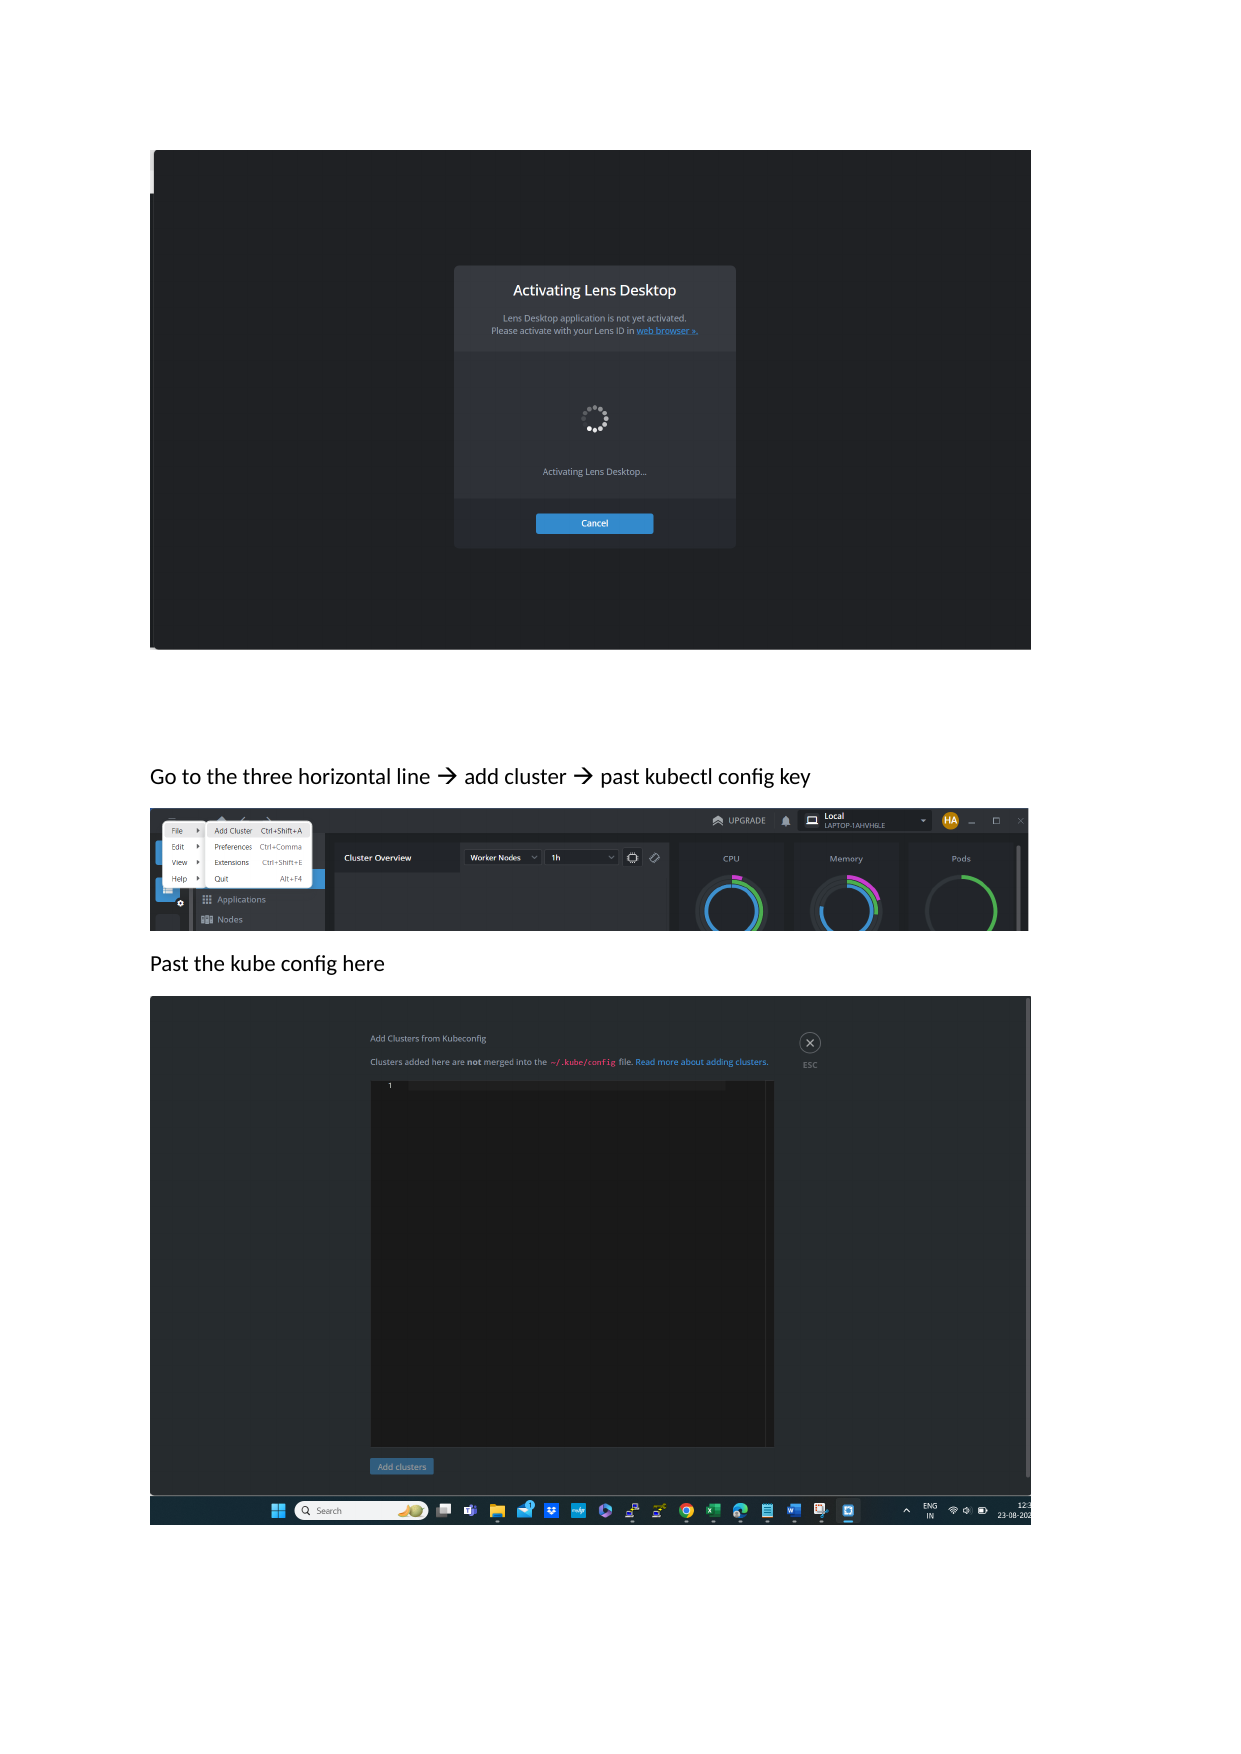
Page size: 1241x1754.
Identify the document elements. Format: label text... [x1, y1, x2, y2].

text Go to the three horizontal line add cluster past kubectl config key [150, 762, 1090, 790]
text Past the kube config here [150, 949, 1090, 977]
picture [150, 808, 1029, 931]
picture [150, 150, 1031, 650]
picture [150, 996, 1031, 1525]
